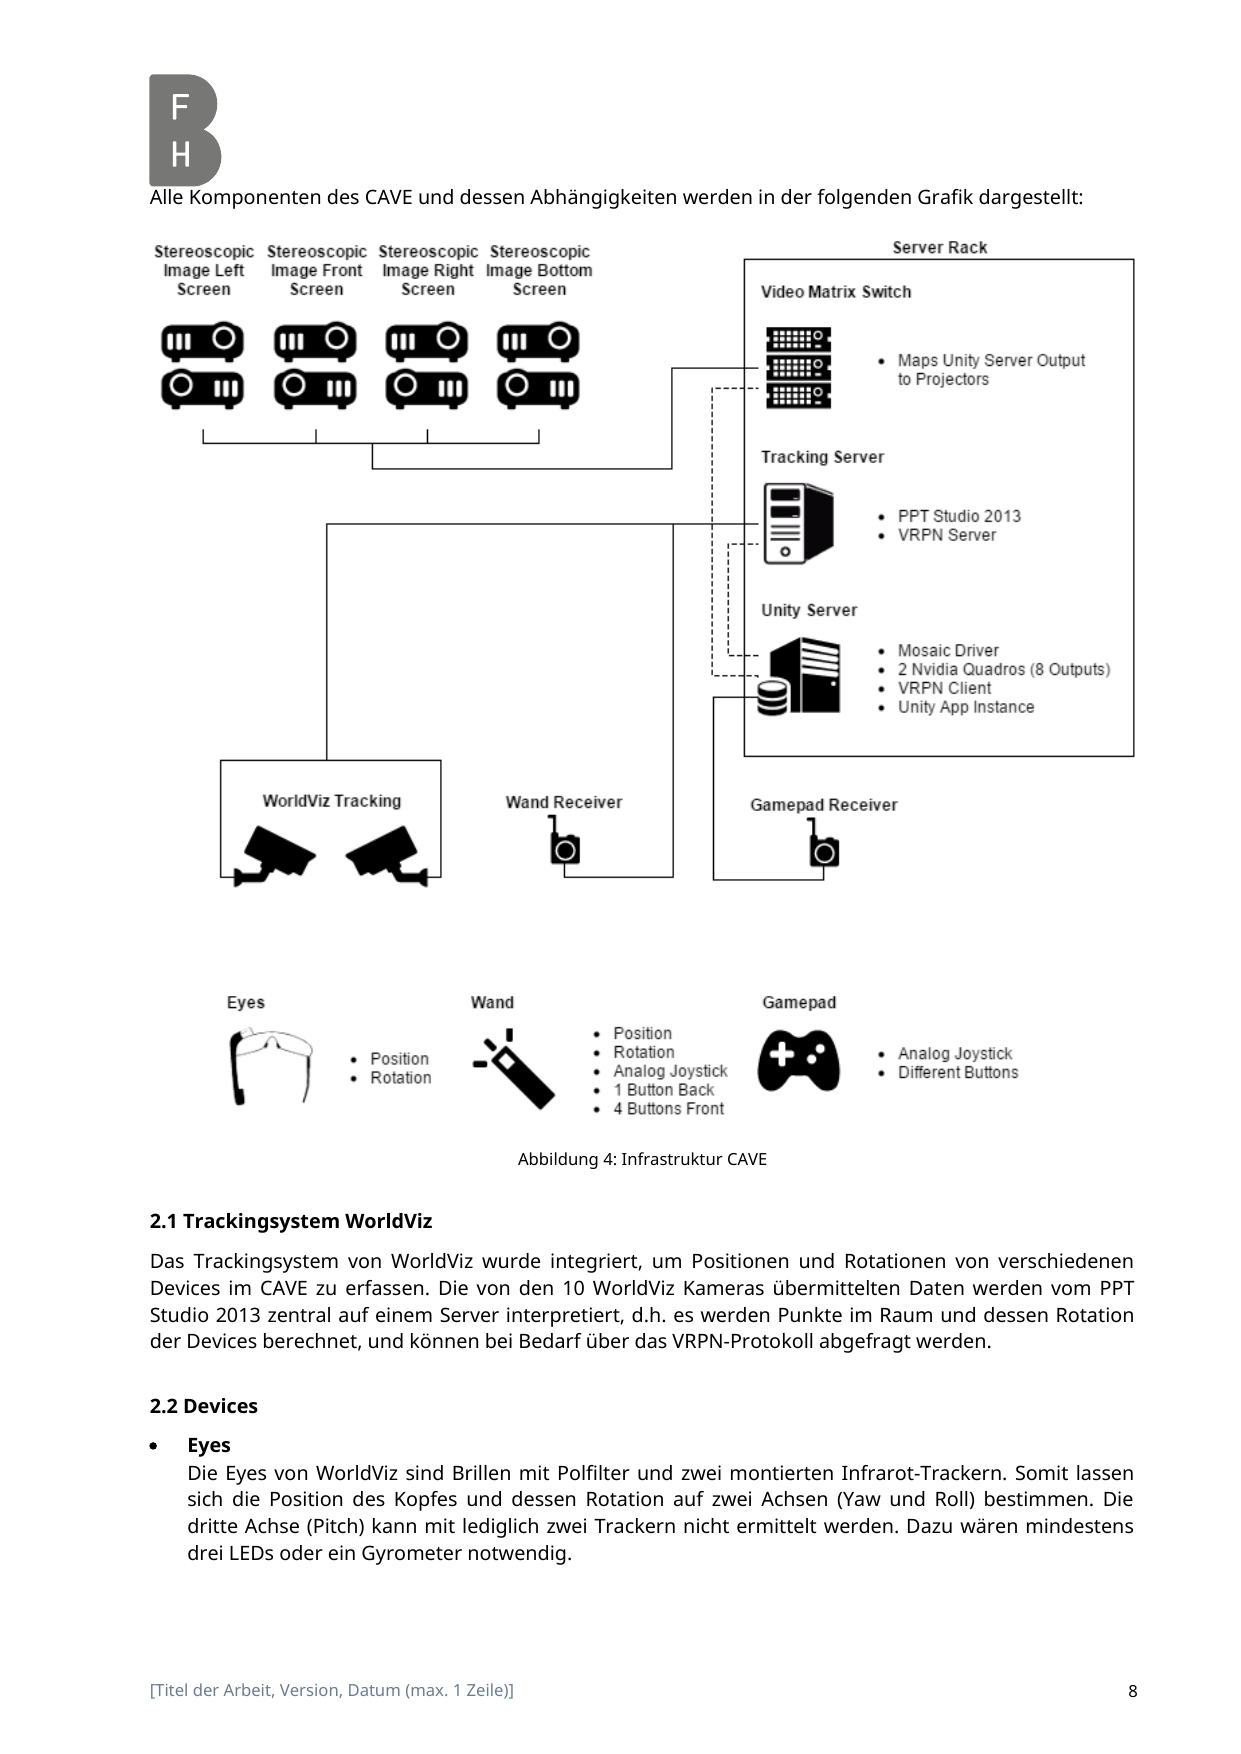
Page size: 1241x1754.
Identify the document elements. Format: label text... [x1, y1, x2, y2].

picture [149, 237, 1136, 1132]
subtitle Trackingsystem WorldViz [149, 1207, 1136, 1234]
subtitle Devices [149, 1392, 1136, 1419]
text Das Trackingsystem von WorldViz wurde integriert, um Positionen und Rotationen von verschiedenen Devices im CAVE zu erfassen. Die von den 10 WorldViz Kameras übermittelten Daten werden vom PPT Studio 2013 zentral auf einem Server interpretiert, d.h. es werden Punkte im Raum und dessen Rotation der Devices berechnet, und können bei Bedarf über das VRPN-Protokoll abgefragt werden. [149, 1247, 1136, 1355]
text Alle Komponenten des CAVE und dessen Abhängigkeiten werden in der folgenden Grafik dargestellt: [149, 183, 1136, 210]
list Die Eyes von WorldViz sind Brillen mit Polfilter und zwei montierten Infrarot-Trackern. Somit lassen sich die Position des Kopfes und dessen Rotation auf zwei Achsen (Yaw und Roll) bestimmen. Die dritte Achse (Pitch) kann mit lediglich zwei Trackern nicht ermittelt werden. Dazu wären mindestens drei LEDs oder ein Gyrometer notwendig. [187, 1459, 1136, 1567]
text Abbildung 4: Infrastruktur CAVE [149, 1144, 1136, 1170]
list Eyes [149, 1432, 1136, 1459]
